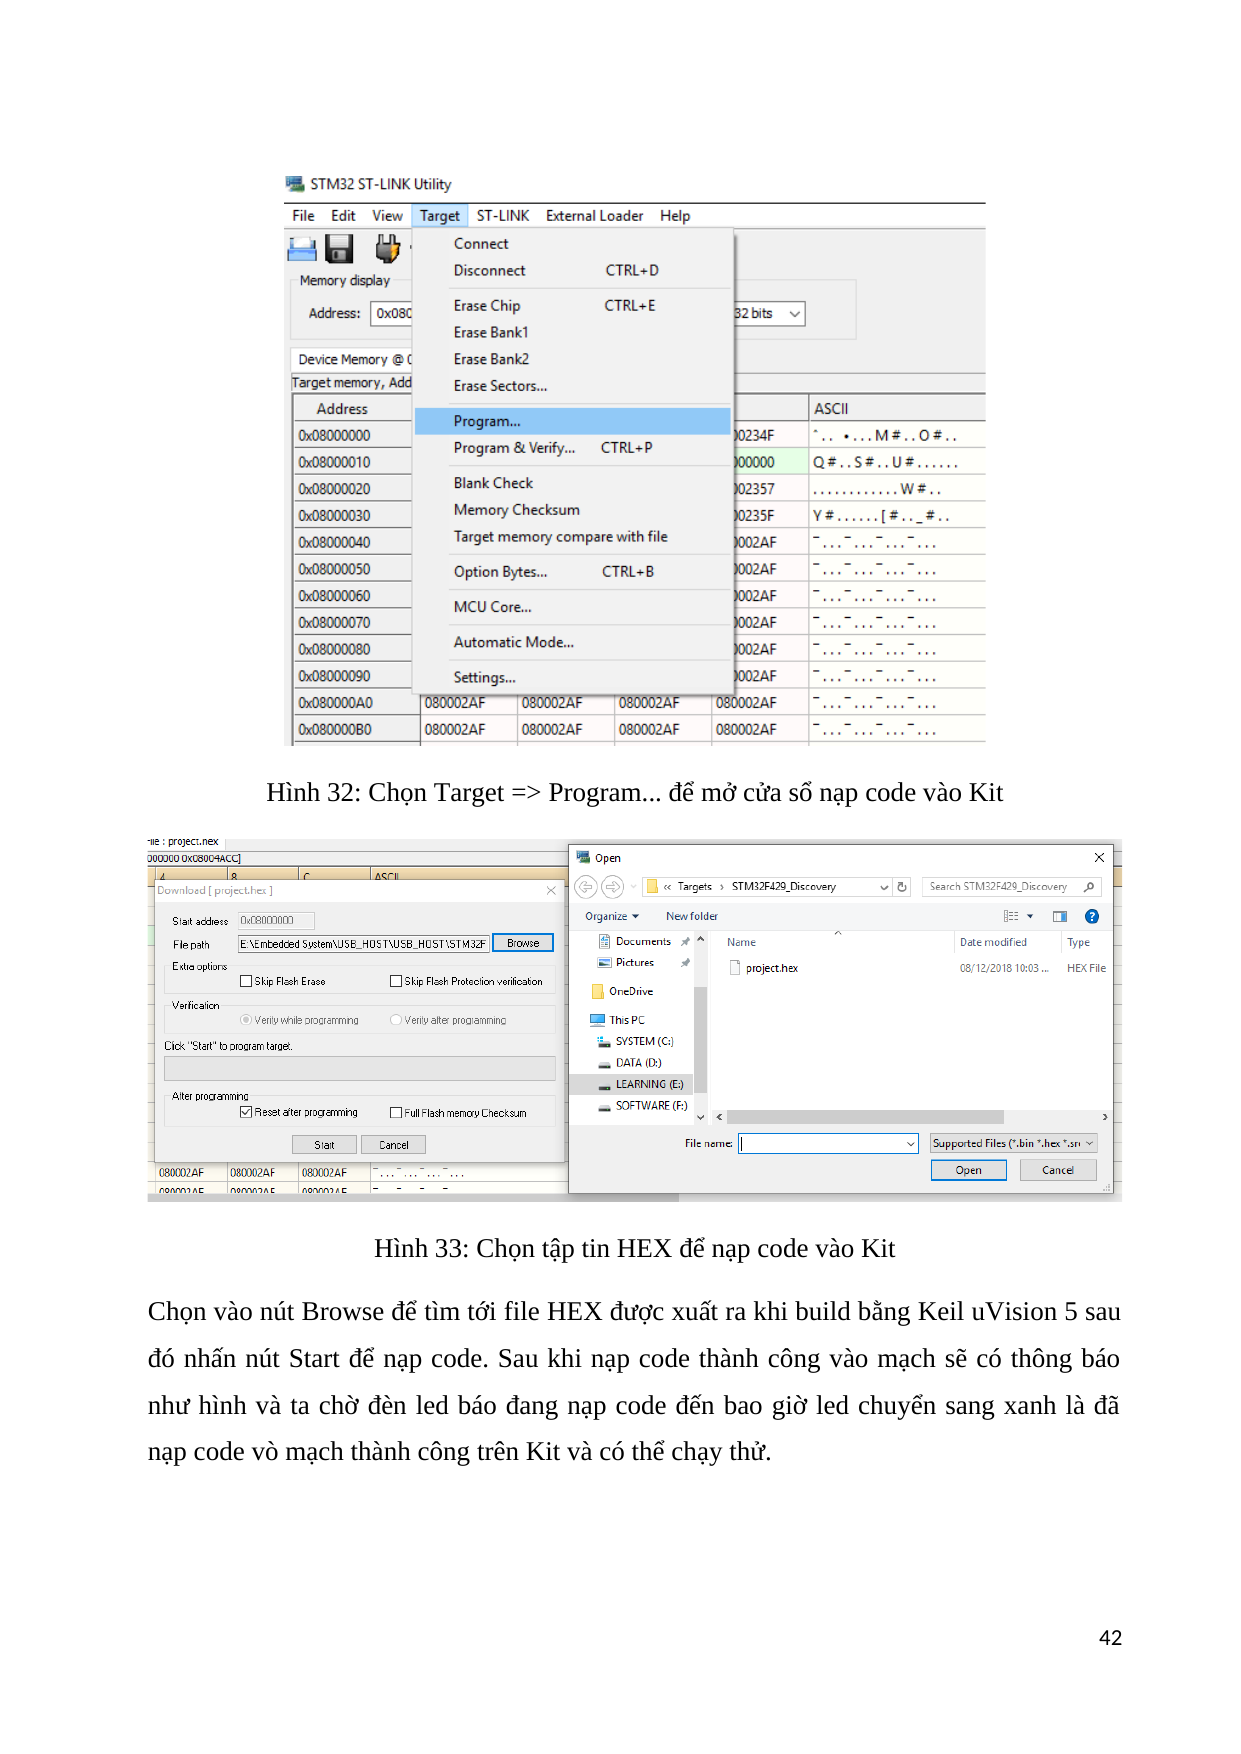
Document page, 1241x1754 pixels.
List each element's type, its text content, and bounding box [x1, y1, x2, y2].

text Chọn vào nút Browse để tìm tới file HEX được xuất ra khi build bằng Keil uVision 5 sau đó nhấn nút Start để nạp code. Sau khi nạp code thành công vào mạch sẽ có thông báo như hình và ta chờ đèn led báo đang nạp code đến bao giờ led chuyển sang xanh là đã nạp code vò mạch thành công trên Kit và có thể chạy thử. [148, 1295, 1122, 1467]
text Hình 33: Chọn tập tin HEX để nạp code vào Kit [148, 1232, 1122, 1263]
text Hình 32: Chọn Target => Program... để mở cửa sổ nạp code vào Kit [148, 776, 1122, 807]
picture [284, 176, 986, 746]
picture [147, 839, 1123, 1202]
